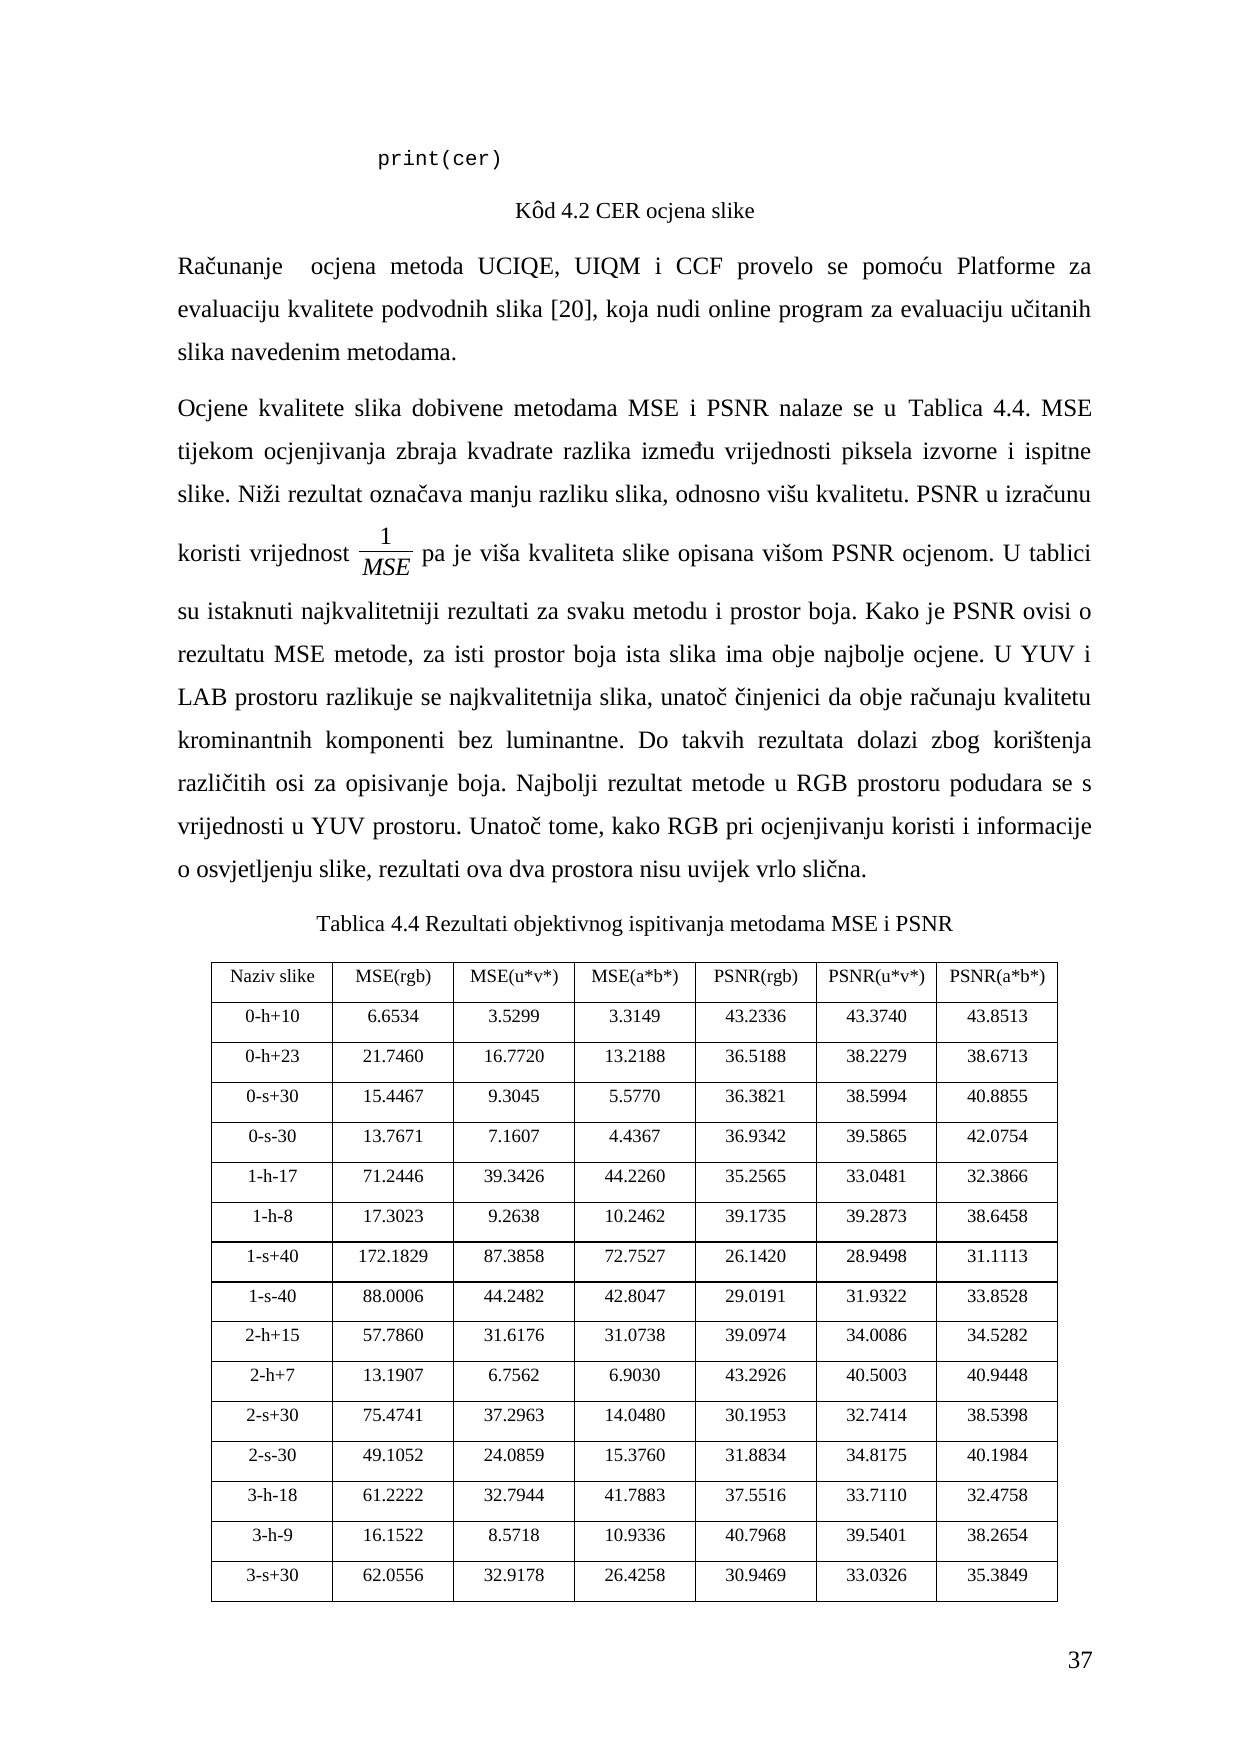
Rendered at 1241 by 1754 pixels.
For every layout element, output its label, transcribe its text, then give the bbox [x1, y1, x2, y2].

table_cell 34.8175 [817, 1442, 936, 1481]
table_cell 8.5718 [454, 1522, 574, 1561]
table_cell 24.0859 [454, 1442, 574, 1481]
table_cell 3-h-18 [212, 1482, 332, 1521]
table_cell 26.4258 [575, 1562, 695, 1601]
table_cell 88.0006 [333, 1283, 453, 1321]
table_header MSE(rgb) [333, 963, 453, 1002]
table_cell 31.8834 [696, 1442, 816, 1481]
table_cell 32.7414 [817, 1402, 936, 1441]
table_cell 21.7460 [333, 1043, 453, 1082]
table_header PSNR(u*v*) [817, 963, 936, 1002]
table_cell 15.4467 [333, 1083, 453, 1122]
table_cell 172.1829 [333, 1243, 453, 1281]
table_cell 2-h+15 [212, 1322, 332, 1361]
table_cell 16.1522 [333, 1522, 453, 1561]
table_cell 33.8528 [937, 1283, 1057, 1321]
table_cell 14.0480 [575, 1402, 695, 1441]
table_header MSE(u*v*) [454, 963, 574, 1002]
table_cell 2-s-30 [212, 1442, 332, 1481]
table_cell 33.7110 [817, 1482, 936, 1521]
table_cell 26.1420 [696, 1243, 816, 1281]
table_cell 33.0481 [817, 1163, 936, 1202]
table_cell 30.1953 [696, 1402, 816, 1441]
table_cell 1-h-17 [212, 1163, 332, 1202]
table_cell 31.1113 [937, 1243, 1057, 1281]
table_cell 61.2222 [333, 1482, 453, 1521]
table_cell 43.2926 [696, 1362, 816, 1401]
table_cell 36.3821 [696, 1083, 816, 1122]
table_cell 36.9342 [696, 1123, 816, 1162]
table_cell 32.4758 [937, 1482, 1057, 1521]
table_cell 39.5401 [817, 1522, 936, 1561]
table_header MSE(a*b*) [575, 963, 695, 1002]
table_cell 38.2279 [817, 1043, 936, 1082]
table_cell 0-h+10 [212, 1003, 332, 1042]
table_cell 43.3740 [817, 1003, 936, 1042]
table_cell 57.7860 [333, 1322, 453, 1361]
table_cell 34.0086 [817, 1322, 936, 1361]
table_cell 35.3849 [937, 1562, 1057, 1601]
table_cell 72.7527 [575, 1243, 695, 1281]
table_cell 41.7883 [575, 1482, 695, 1521]
table_cell 37.5516 [696, 1482, 816, 1521]
text print(cer) [327, 148, 1092, 171]
table_cell 3-s+30 [212, 1562, 332, 1601]
table_cell 49.1052 [333, 1442, 453, 1481]
table_cell 43.2336 [696, 1003, 816, 1042]
table_cell 34.5282 [937, 1322, 1057, 1361]
table_cell 39.3426 [454, 1163, 574, 1202]
table_cell 38.5994 [817, 1083, 936, 1122]
table_cell 43.8513 [937, 1003, 1057, 1042]
table_cell 7.1607 [454, 1123, 574, 1162]
table_cell 9.3045 [454, 1083, 574, 1122]
table_cell 39.5865 [817, 1123, 936, 1162]
table_cell 6.9030 [575, 1362, 695, 1401]
table_cell 42.8047 [575, 1283, 695, 1321]
table_cell 5.5770 [575, 1083, 695, 1122]
text Računanje ocjena metoda UCIQE, UIQM i CCF provelo se pomoću Platforme za evaluaciju kvalitete podvodnih slika [20], koja nudi online program za evaluaciju učitanih slika navedenim metodama. [177, 251, 1092, 366]
table_cell 40.8855 [937, 1083, 1057, 1122]
table_cell 0-s-30 [212, 1123, 332, 1162]
table_cell 42.0754 [937, 1123, 1057, 1162]
table_cell 39.0974 [696, 1322, 816, 1361]
text Ocjene kvalitete slika dobivene metodama MSE i PSNR nalaze se u Tablici 4.4. MSE tijekom ocjenjivanja zbraja kvadrate razlika između vrijednosti piksela izvorne i ispitne slike. Niži rezultat označava manju razliku slika, odnosno višu kvalitetu. PSNR u izračunu koristi vrijednost pa je viša kvaliteta slike opisana višom PSNR ocjenom. U tablici su istaknuti najkvalitetniji rezultati za svaku metodu i prostor boja. Kako je PSNR ovisi o rezultatu MSE metode, za isti prostor boja ista slika ima obje najbolje ocjene. U YUV i LAB prostoru razlikuje se najkvalitetnija slika, unatoč činjenici da obje računaju kvalitetu krominantnih komponenti bez luminantne. Do takvih rezultata dolazi zbog korištenja različitih osi za opisivanje boja. Najbolji rezultat metode u RGB prostoru podudara se s vrijednosti u YUV prostoru. Unatoč tome, kako RGB pri ocjenjivanju koristi i informacije o osvjetljenju slike, rezultati ova dva prostora nisu uvijek vrlo slična. [177, 393, 1092, 883]
table_cell 44.2482 [454, 1283, 574, 1321]
table_header Naziv slike [212, 963, 332, 1002]
table_cell 33.0326 [817, 1562, 936, 1601]
table_cell 10.9336 [575, 1522, 695, 1561]
table_cell 40.9448 [937, 1362, 1057, 1401]
table_cell 87.3858 [454, 1243, 574, 1281]
table_header PSNR(a*b*) [937, 963, 1057, 1002]
table_cell 15.3760 [575, 1442, 695, 1481]
table_cell 38.2654 [937, 1522, 1057, 1561]
table_cell 0-h+23 [212, 1043, 332, 1082]
table_cell 31.0738 [575, 1322, 695, 1361]
table_cell 31.9322 [817, 1283, 936, 1321]
table_cell 13.1907 [333, 1362, 453, 1401]
table_cell 75.4741 [333, 1402, 453, 1441]
table_cell 31.6176 [454, 1322, 574, 1361]
table_cell 3.3149 [575, 1003, 695, 1042]
table_cell 40.1984 [937, 1442, 1057, 1481]
table_cell 17.3023 [333, 1203, 453, 1241]
table_cell 6.7562 [454, 1362, 574, 1401]
table_cell 3.5299 [454, 1003, 574, 1042]
table_cell 37.2963 [454, 1402, 574, 1441]
table_cell 40.7968 [696, 1522, 816, 1561]
table_cell 71.2446 [333, 1163, 453, 1202]
table_cell 38.5398 [937, 1402, 1057, 1441]
table_cell 16.7720 [454, 1043, 574, 1082]
table_cell 2-s+30 [212, 1402, 332, 1441]
table_cell 30.9469 [696, 1562, 816, 1601]
table_header PSNR(rgb) [696, 963, 816, 1002]
table_cell 38.6713 [937, 1043, 1057, 1082]
table_cell 2-h+7 [212, 1362, 332, 1401]
table_cell 38.6458 [937, 1203, 1057, 1241]
table_cell 44.2260 [575, 1163, 695, 1202]
table_cell 9.2638 [454, 1203, 574, 1241]
table_cell 62.0556 [333, 1562, 453, 1601]
table_cell 1-s+40 [212, 1243, 332, 1281]
table_cell 32.9178 [454, 1562, 574, 1601]
table_cell 40.5003 [817, 1362, 936, 1401]
table_cell 3-h-9 [212, 1522, 332, 1561]
table_cell 10.2462 [575, 1203, 695, 1241]
table_cell 0-s+30 [212, 1083, 332, 1122]
table_cell 6.6534 [333, 1003, 453, 1042]
table_cell 39.1735 [696, 1203, 816, 1241]
text Kôd 4.2 CER ocjena slike [177, 196, 1092, 224]
table_cell 29.0191 [696, 1283, 816, 1321]
table_cell 13.7671 [333, 1123, 453, 1162]
table_cell 13.2188 [575, 1043, 695, 1082]
table_cell 4.4367 [575, 1123, 695, 1162]
table_cell 39.2873 [817, 1203, 936, 1241]
table_cell 1-s-40 [212, 1283, 332, 1321]
table_cell 28.9498 [817, 1243, 936, 1281]
table_cell 1-h-8 [212, 1203, 332, 1241]
table_cell 32.3866 [937, 1163, 1057, 1202]
table_cell 36.5188 [696, 1043, 816, 1082]
table_cell 35.2565 [696, 1163, 816, 1202]
table_cell 32.7944 [454, 1482, 574, 1521]
